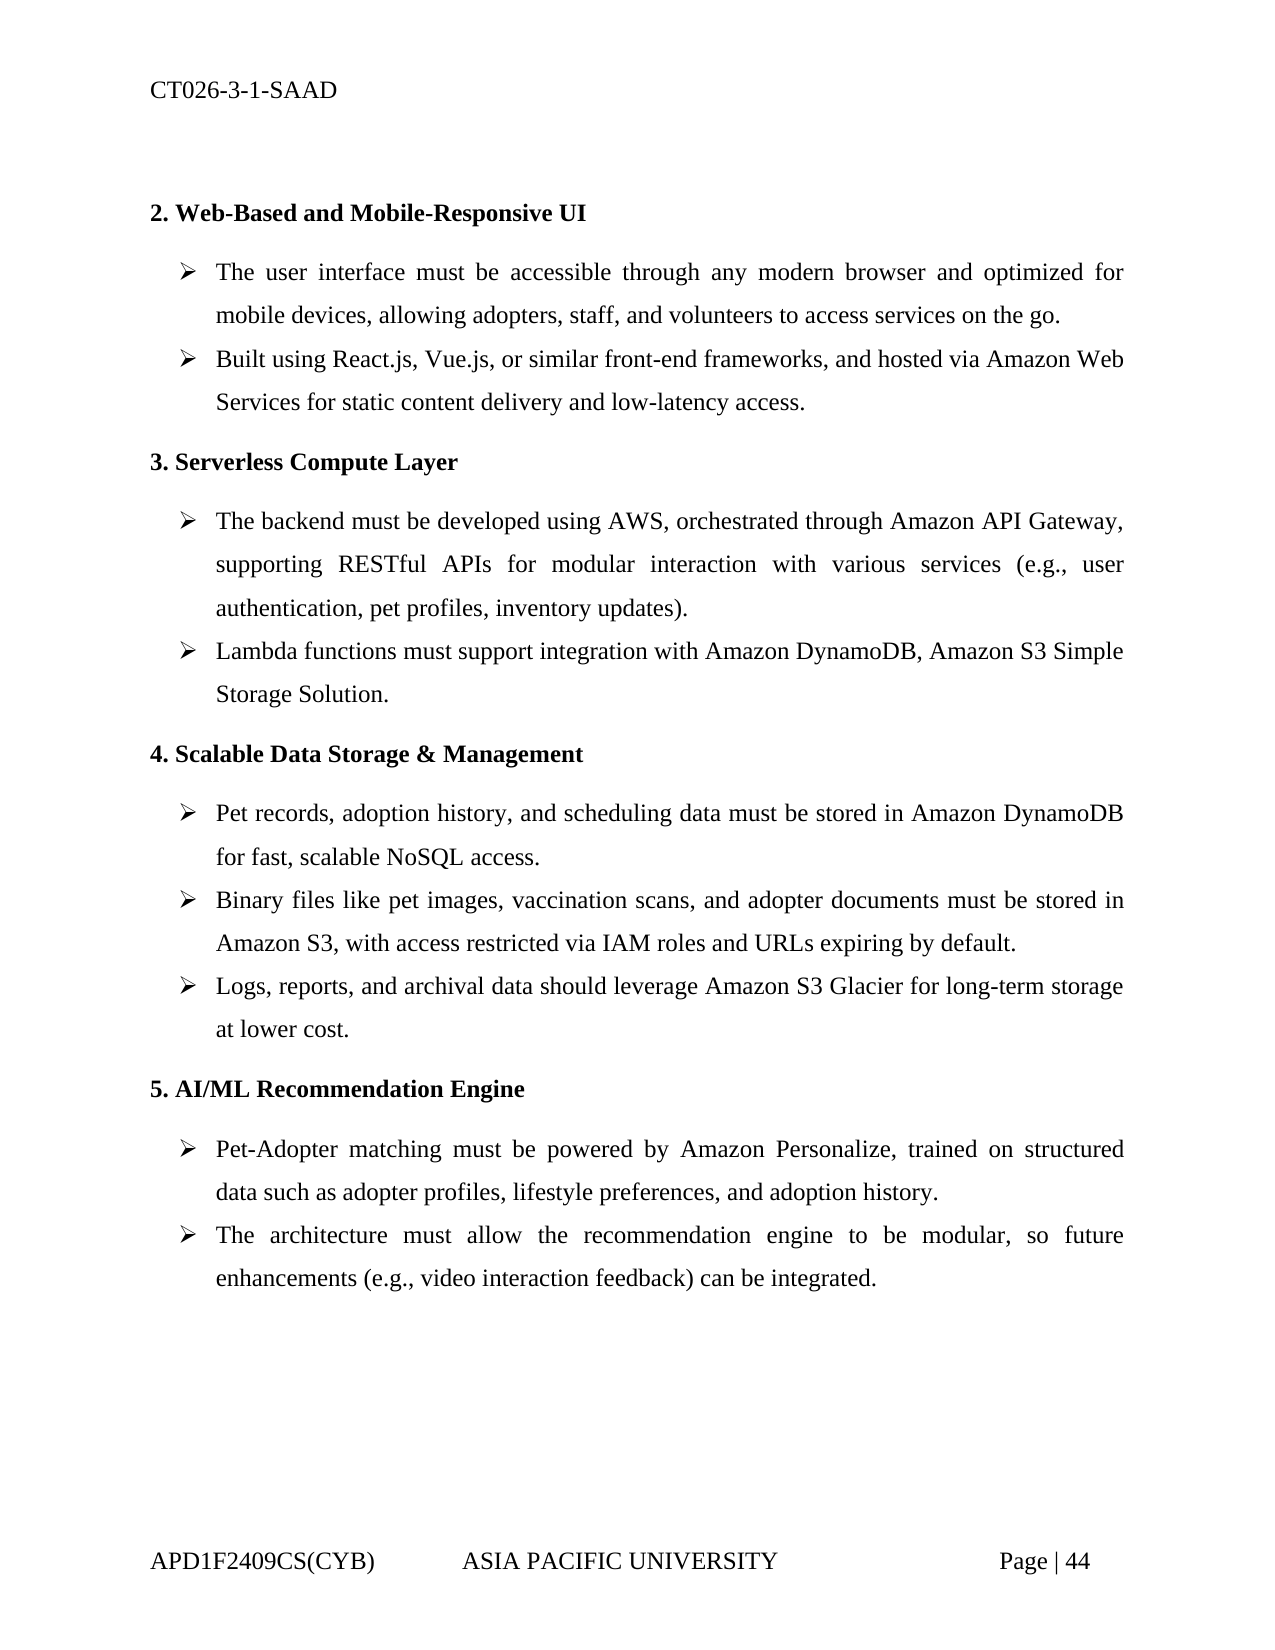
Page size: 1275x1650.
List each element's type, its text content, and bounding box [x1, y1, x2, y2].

text 5. AI/ML Recommendation Engine [150, 1074, 1125, 1103]
list Logs, reports, and archival data should leverage Amazon S3 Glacier for long-term storage at lower cost. [178, 971, 1125, 1043]
list The backend must be developed using AWS, orchestrated through Amazon API Gateway, supporting RESTful APIs for modular interaction with various services (e.g., user authentication, pet profiles, inventory updates). [178, 506, 1125, 621]
text 2. Web-Based and Mobile-Responsive UI [150, 198, 1125, 226]
list Lambda functions must support integration with Amazon DynamoDB, Amazon S3 Simple Storage Solution. [178, 636, 1125, 708]
text 3. Serverless Compute Layer [150, 447, 1125, 475]
text 4. Scalable Data Storage & Management [150, 739, 1125, 767]
list Binary files like pet images, vaccination scans, and adopter documents must be stored in Amazon S3, with access restricted via IAM roles and URLs expiring by default. [178, 885, 1125, 957]
list Built using React.js, Vue.js, or similar front-end frameworks, and hosted via Amazon Web Services for static content delivery and low-latency access. [178, 344, 1125, 416]
list Pet records, adoption history, and scheduling data must be stored in Amazon DynamoDB for fast, scalable NoSQL access. [178, 798, 1125, 870]
list The architecture must allow the recommendation engine to be modular, so future enhancements (e.g., video interaction feedback) can be integrated. [178, 1220, 1125, 1292]
list Pet-Adopter matching must be powered by Amazon Personalize, trained on structured data such as adopter profiles, lifestyle preferences, and adoption history. [178, 1134, 1125, 1206]
list The user interface must be accessible through any modern browser and optimized for mobile devices, allowing adopters, staff, and volunteers to access services on the go. [178, 257, 1125, 329]
